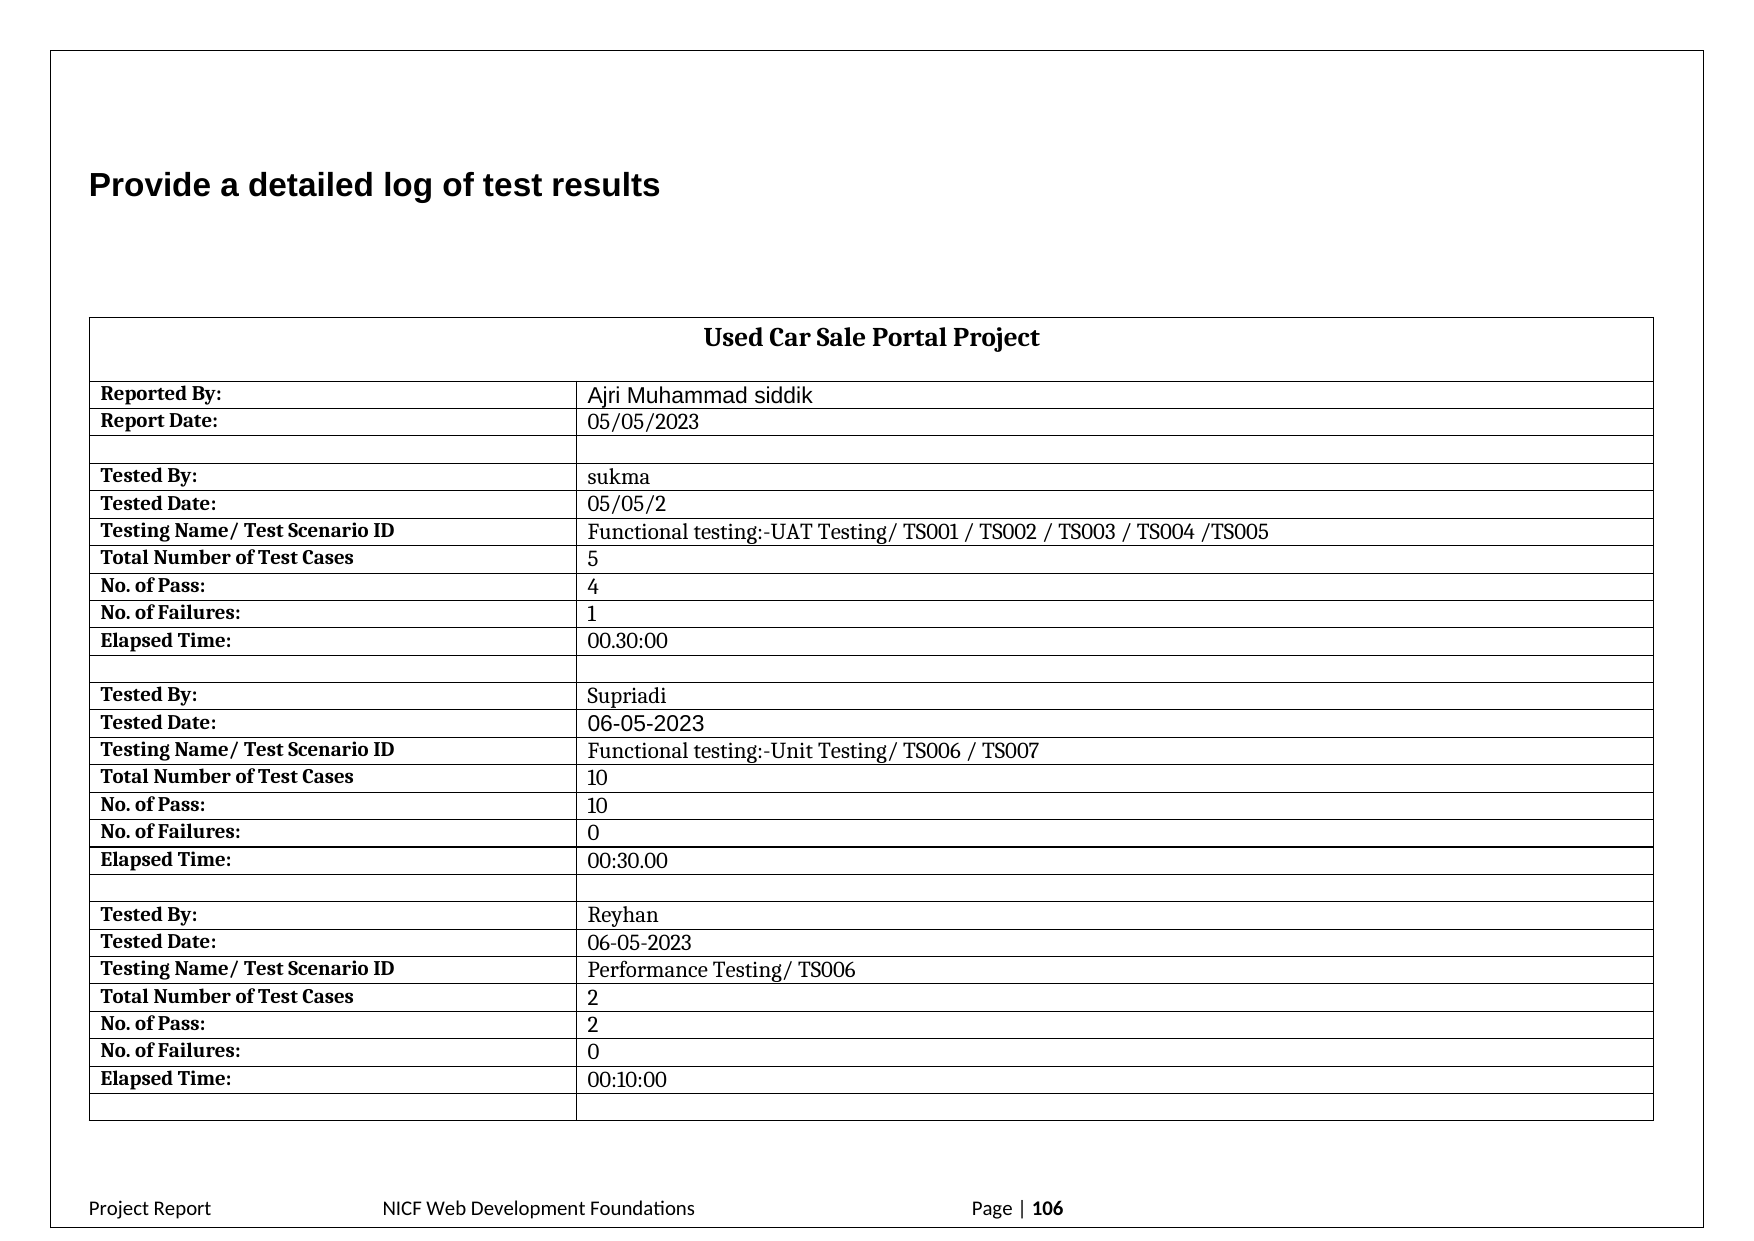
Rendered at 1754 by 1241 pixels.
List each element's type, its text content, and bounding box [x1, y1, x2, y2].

table_cell Performance Testing/ TS006 [577, 957, 1653, 983]
table_cell 05/05/2023 [577, 409, 1653, 435]
table_cell [90, 875, 576, 901]
table_cell Ajri Muhammad siddik [577, 382, 1653, 408]
table_cell No. of Failures: [90, 601, 576, 627]
table_cell [577, 875, 1653, 901]
table_cell No. of Failures: [90, 820, 576, 846]
table_cell Tested By: [90, 683, 576, 709]
table_cell Testing Name/ Test Scenario ID [90, 738, 576, 764]
table_cell No. of Pass: [90, 574, 576, 600]
table_cell Tested By: [90, 902, 576, 928]
table_cell Tested Date: [90, 710, 576, 737]
table_cell 4 [577, 574, 1653, 600]
table_cell No. of Pass: [90, 1012, 576, 1038]
table_cell 05/05/2 [577, 491, 1653, 518]
table_cell Supriadi [577, 683, 1653, 709]
table_cell No. of Failures: [90, 1039, 576, 1066]
table_cell 10 [577, 765, 1653, 792]
table_cell Reported By: [90, 382, 576, 408]
table_cell 1 [577, 601, 1653, 627]
text Provide a detailed log of test results [89, 165, 1665, 203]
table_cell Tested By: [90, 464, 576, 490]
table_cell [90, 1094, 576, 1120]
table_cell 06-05-2023 [577, 710, 1653, 737]
table_cell Tested Date: [90, 930, 576, 956]
table_cell Elapsed Time: [90, 628, 576, 654]
table_cell Total Number of Test Cases [90, 546, 576, 572]
table_cell Testing Name/ Test Scenario ID [90, 519, 576, 545]
table_header Used Car Sale Portal Project [90, 318, 1653, 381]
table_cell 10 [577, 793, 1653, 819]
table_cell sukma [577, 464, 1653, 490]
table_cell Testing Name/ Test Scenario ID [90, 957, 576, 983]
table_cell Tested Date: [90, 491, 576, 518]
table_cell Report Date: [90, 409, 576, 435]
table_cell 2 [577, 1012, 1653, 1038]
table_cell [577, 656, 1653, 682]
table_cell Reyhan [577, 902, 1653, 928]
table_cell No. of Pass: [90, 793, 576, 819]
table_cell Functional testing:-UAT Testing/ TS001 / TS002 / TS003 / TS004 /TS005 [577, 519, 1653, 545]
table_cell Functional testing:-Unit Testing/ TS006 / TS007 [577, 738, 1653, 764]
table_cell [90, 656, 576, 682]
table_cell Elapsed Time: [90, 848, 576, 874]
table_cell [577, 436, 1653, 463]
table_cell Total Number of Test Cases [90, 984, 576, 1011]
table_cell 0 [577, 1039, 1653, 1066]
table_cell Elapsed Time: [90, 1067, 576, 1093]
table_cell 5 [577, 546, 1653, 572]
table_cell Total Number of Test Cases [90, 765, 576, 792]
table_cell 00:10:00 [577, 1067, 1653, 1093]
table_cell 2 [577, 984, 1653, 1011]
table_cell 00:30.00 [577, 848, 1653, 874]
table_cell 00.30:00 [577, 628, 1653, 654]
table_cell 06-05-2023 [577, 930, 1653, 956]
table_cell 0 [577, 820, 1653, 846]
table_cell [90, 436, 576, 463]
table_cell [577, 1094, 1653, 1120]
